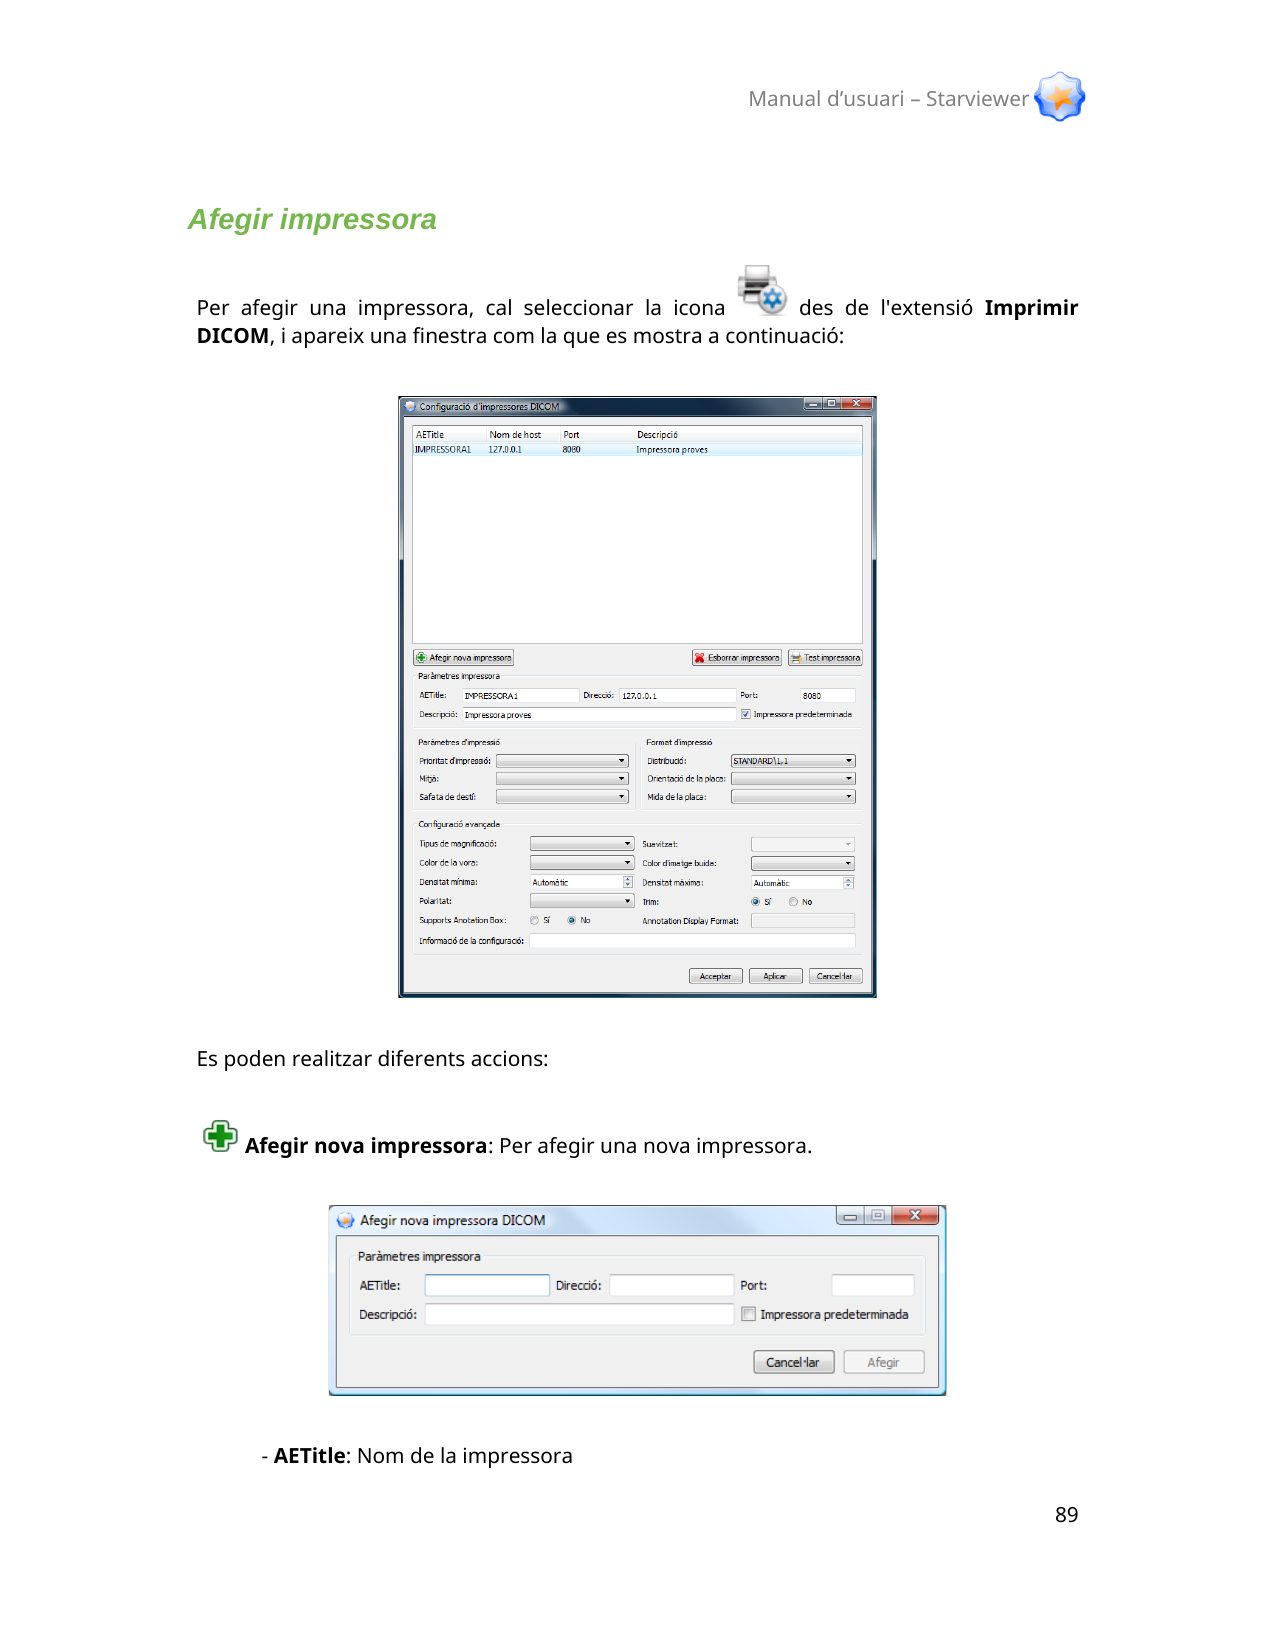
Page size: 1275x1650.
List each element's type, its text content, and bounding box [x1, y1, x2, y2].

picture [1033, 71, 1086, 122]
picture [398, 396, 877, 998]
picture [201, 1118, 240, 1154]
text - AETitle: Nom de la impressora [196, 1442, 1078, 1470]
picture [737, 265, 788, 316]
text Per afegir una impressora, cal seleccionar la icona des de l'extensió Imprimir DICOM, i apareix una finestra com la que es mostra a continuació: [196, 265, 1078, 350]
subtitle Afegir impressora [187, 202, 1078, 236]
text Es poden realitzar diferents accions: [196, 1044, 1078, 1072]
text Afegir nova impressora: Per afegir una nova impressora. [196, 1119, 1078, 1159]
picture [328, 1205, 947, 1396]
